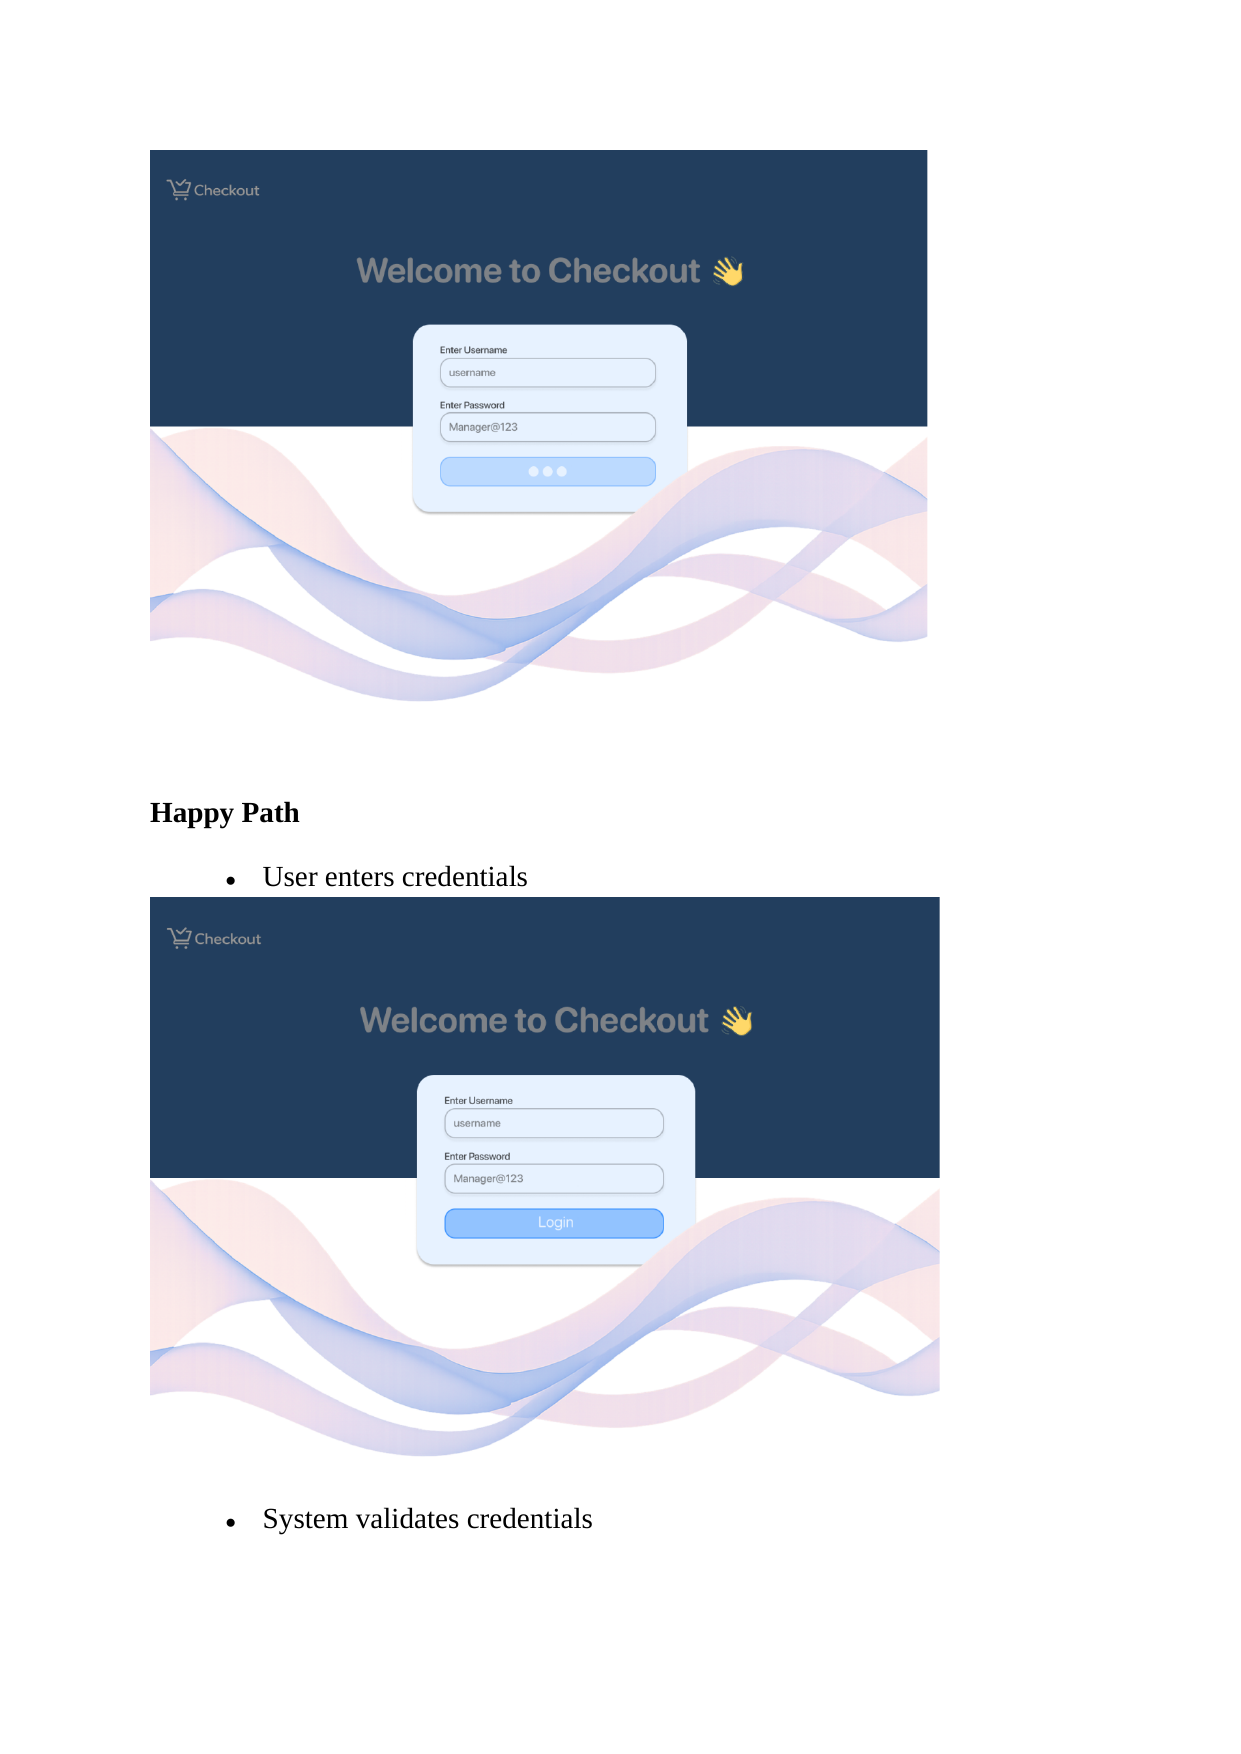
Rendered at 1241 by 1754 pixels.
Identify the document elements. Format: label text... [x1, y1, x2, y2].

picture [150, 897, 940, 1458]
list User enters credentials [225, 859, 1090, 892]
picture [150, 150, 928, 703]
list System validates credentials [225, 1501, 1090, 1535]
text Happy Path [150, 795, 1090, 829]
